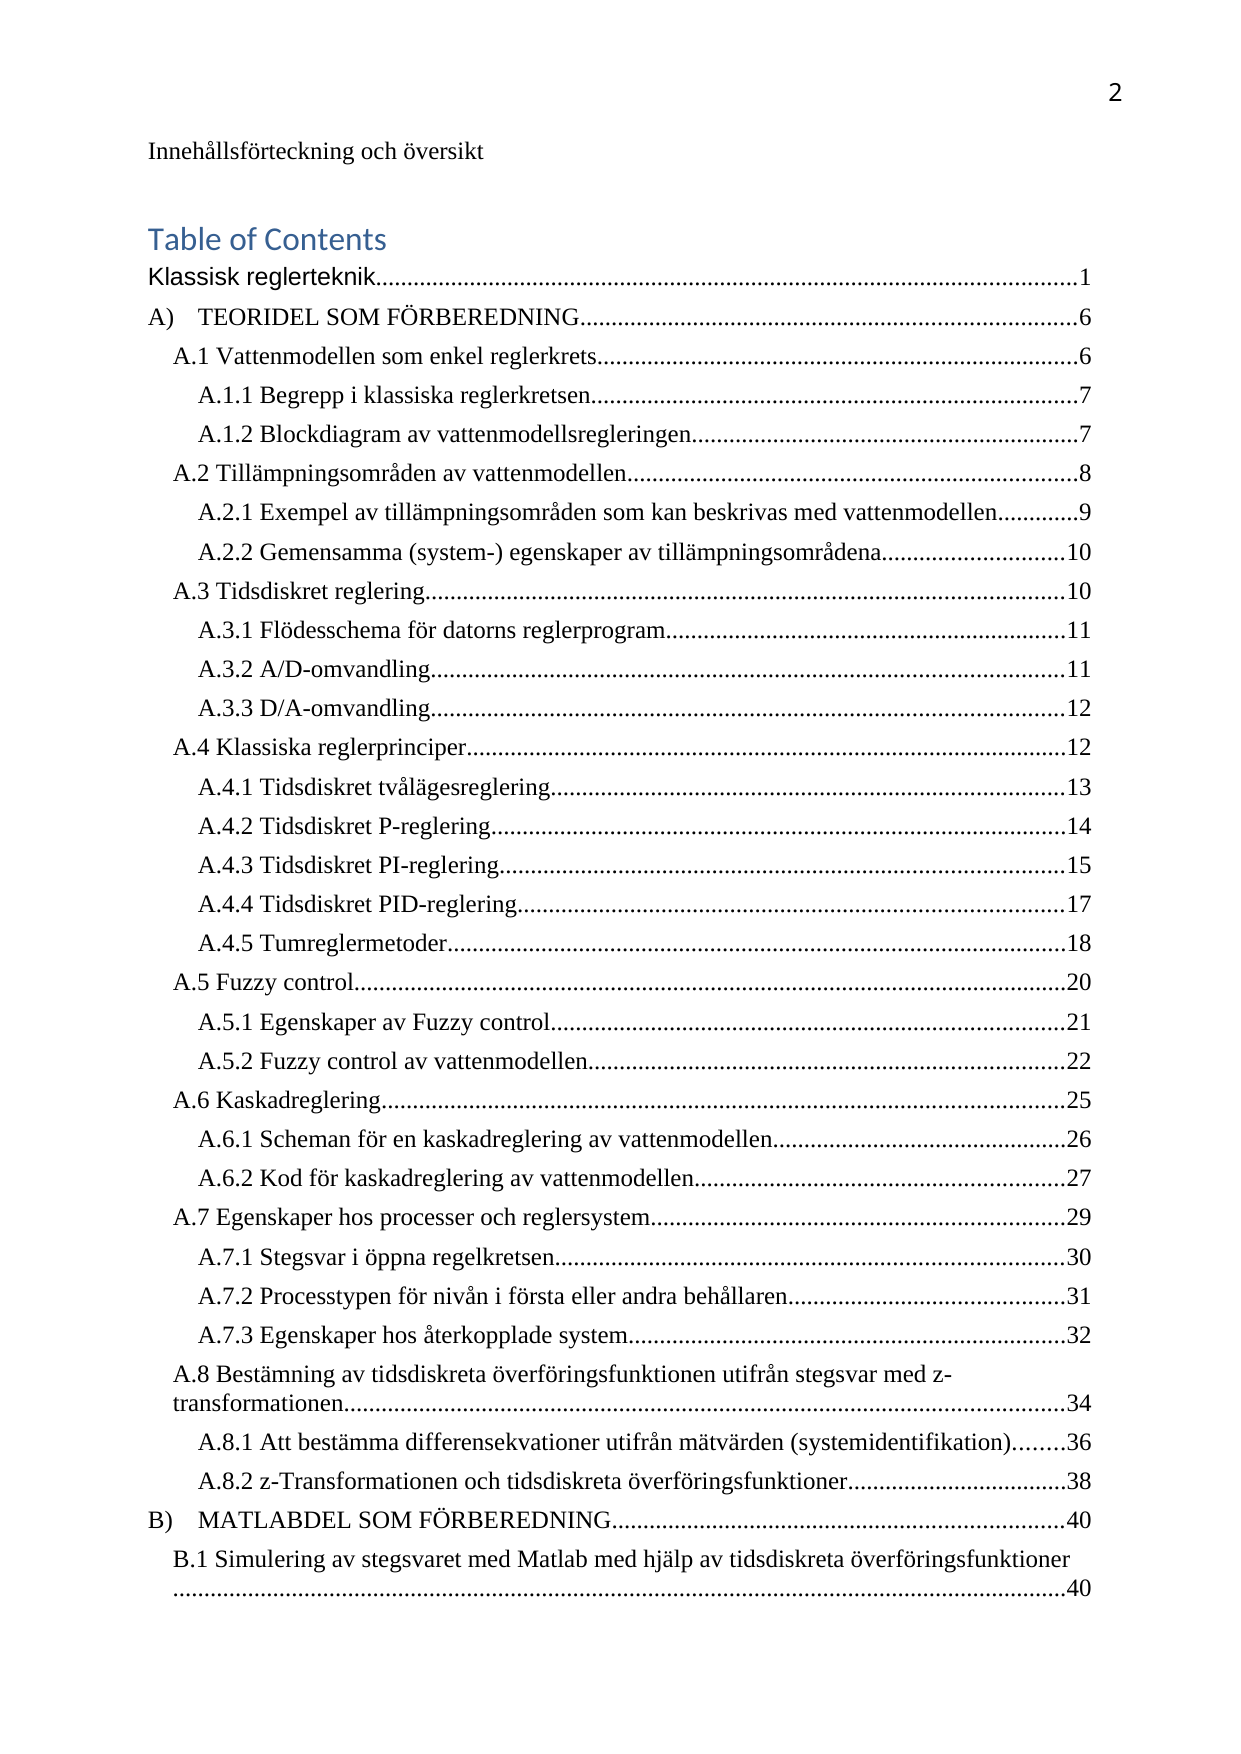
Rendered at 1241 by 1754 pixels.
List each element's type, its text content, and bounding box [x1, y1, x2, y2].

text Innehållsförteckning och översikt [148, 136, 1092, 164]
